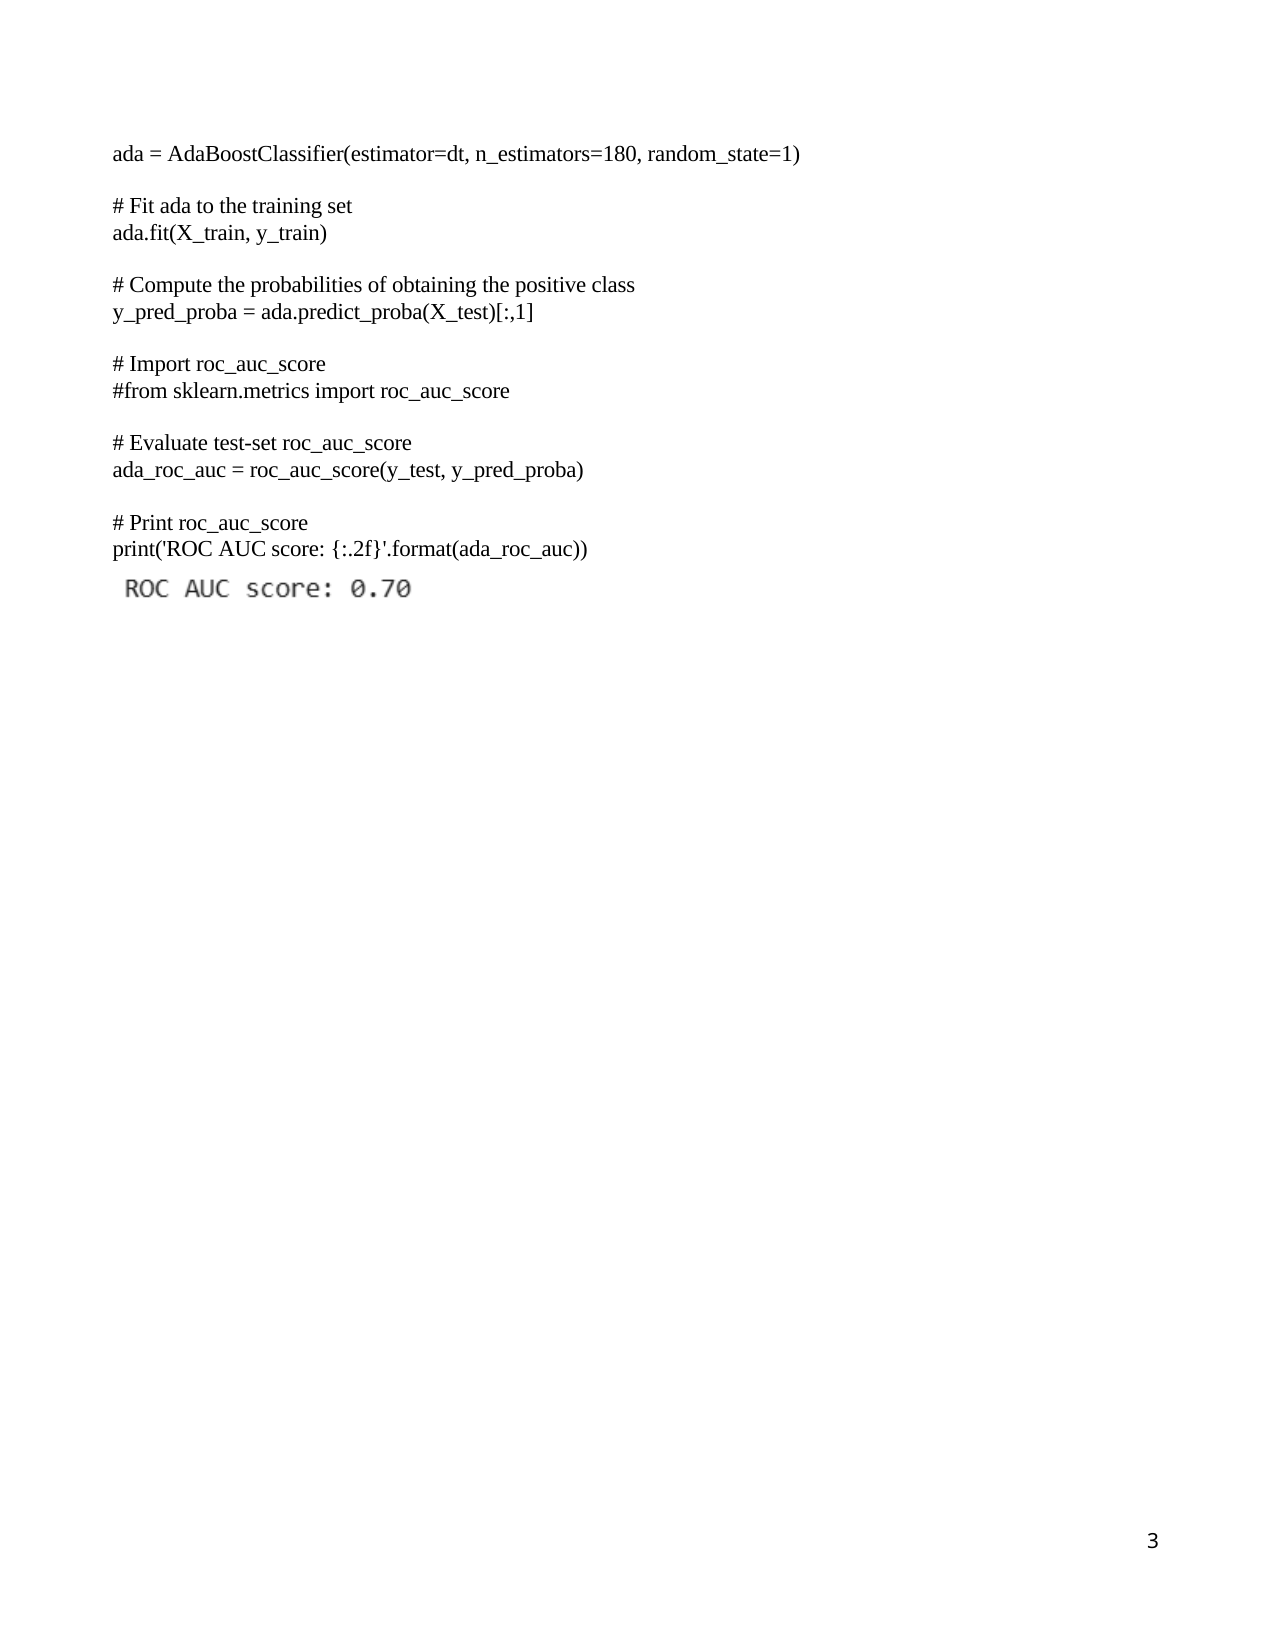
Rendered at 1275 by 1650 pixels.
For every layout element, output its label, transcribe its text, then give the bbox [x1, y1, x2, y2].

text # Fit ada to the training set [112, 192, 1162, 219]
text ada_roc_auc = roc_auc_score(y_test, y_pred_proba) [112, 456, 1162, 482]
text # Import roc_auc_score [112, 350, 1162, 377]
picture [112, 561, 452, 621]
text ada = AdaBoostClassifier(estimator=dt, n_estimators=180, random_state=1) [112, 139, 1162, 166]
text print('ROC AUC score: {:.2f}'.format(ada_roc_auc)) [112, 535, 1162, 561]
text y_pred_proba = ada.predict_proba(X_test)[:,1] [112, 298, 1162, 324]
text # Print roc_auc_score [112, 508, 1162, 535]
text # Compute the probabilities of obtaining the positive class [112, 271, 1162, 298]
text # Evaluate test-set roc_auc_score [112, 429, 1162, 456]
text #from sklearn.metrics import roc_auc_score [112, 377, 1162, 403]
text ada.fit(X_train, y_train) [112, 219, 1162, 245]
